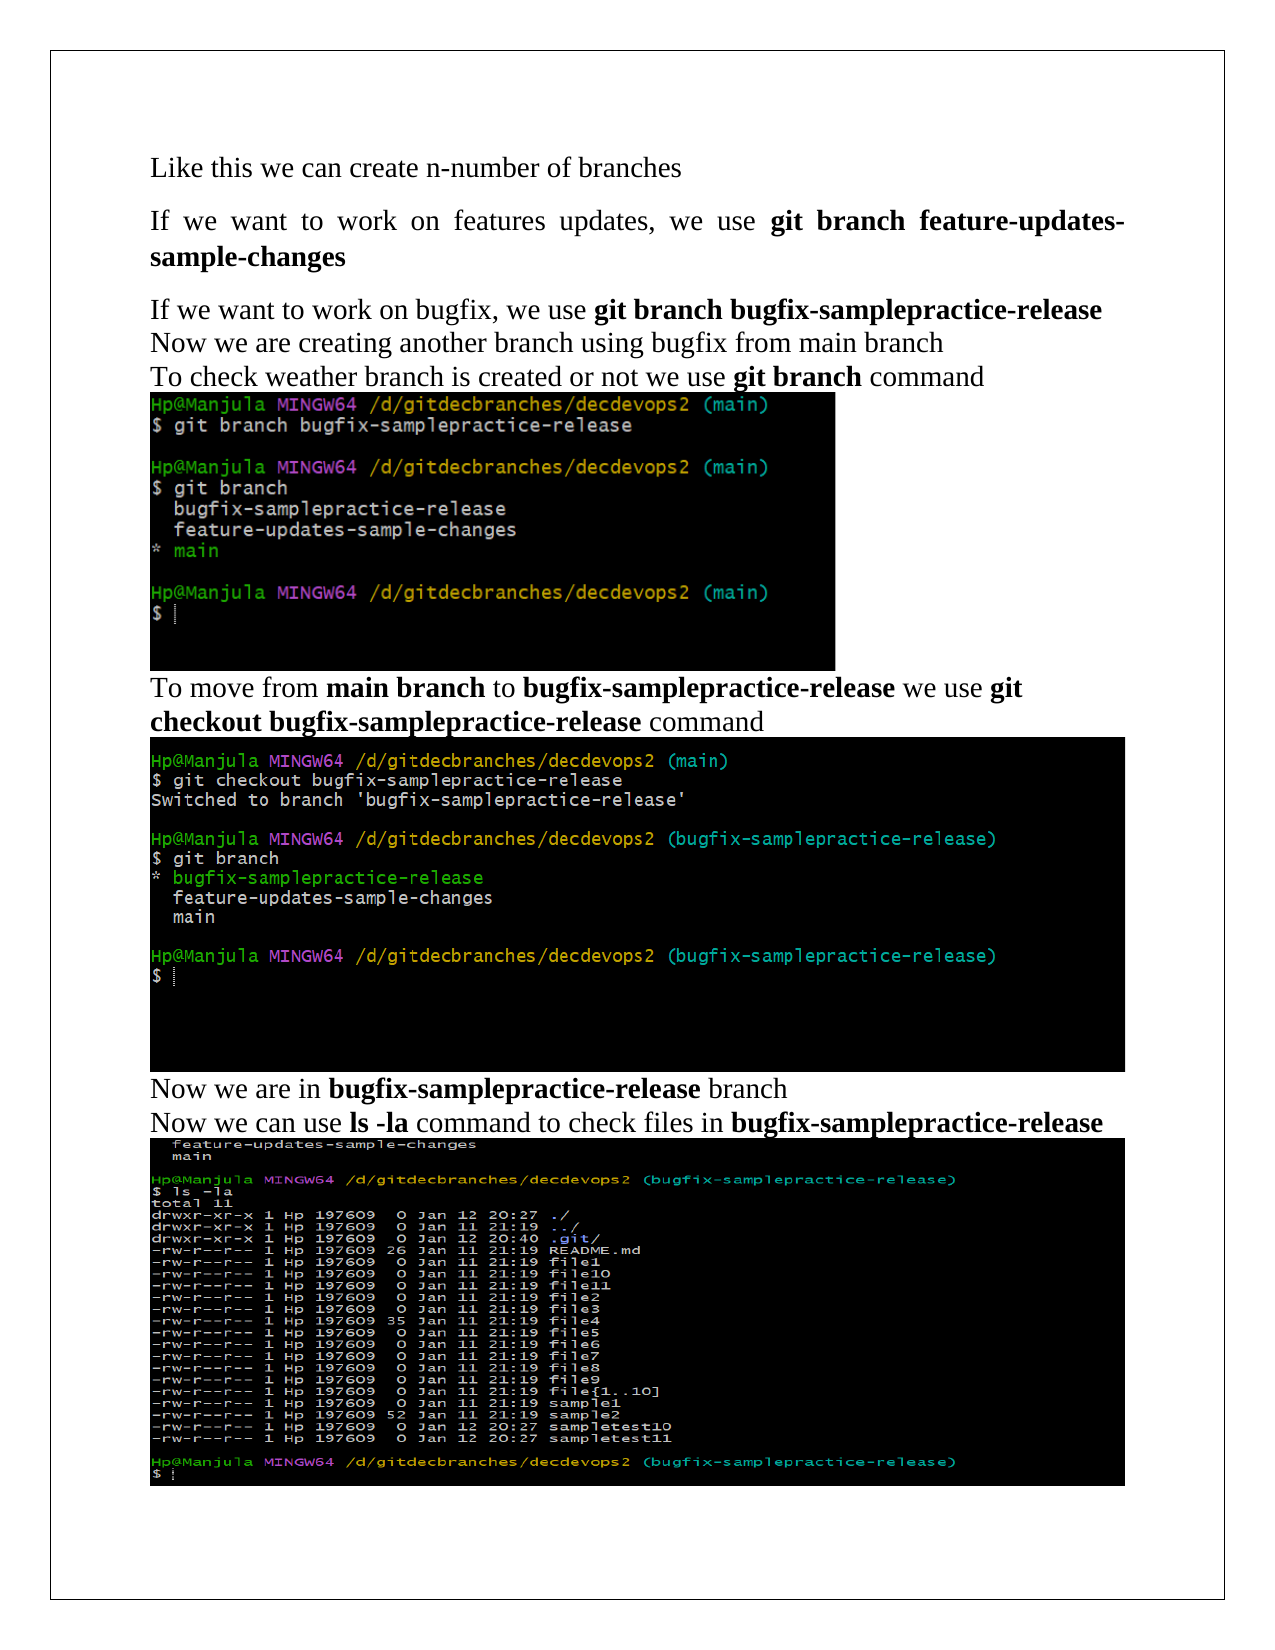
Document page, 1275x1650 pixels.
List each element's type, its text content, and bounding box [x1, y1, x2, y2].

text If we want to work on features updates, we use git branch feature-updates-sample-changes [150, 203, 1125, 272]
text To move from main branch to bugfix-samplepractice-release we use git checkout bugfix-samplepractice-release command [150, 671, 1125, 737]
text Now we are creating another branch using bugfix from main branch [150, 325, 1125, 359]
text Now we are in bugfix-samplepractice-release branch [150, 1072, 1125, 1105]
text If we want to work on bugfix, we use git branch bugfix-samplepractice-release [150, 292, 1125, 325]
picture [150, 737, 1125, 1072]
picture [150, 1138, 1125, 1486]
text Like this we can create n-number of branches [150, 150, 1125, 183]
text Now we can use ls -la command to check files in bugfix-samplepractice-release [150, 1105, 1125, 1138]
text To check weather branch is created or not we use git branch command [150, 359, 1125, 392]
picture [150, 392, 836, 671]
